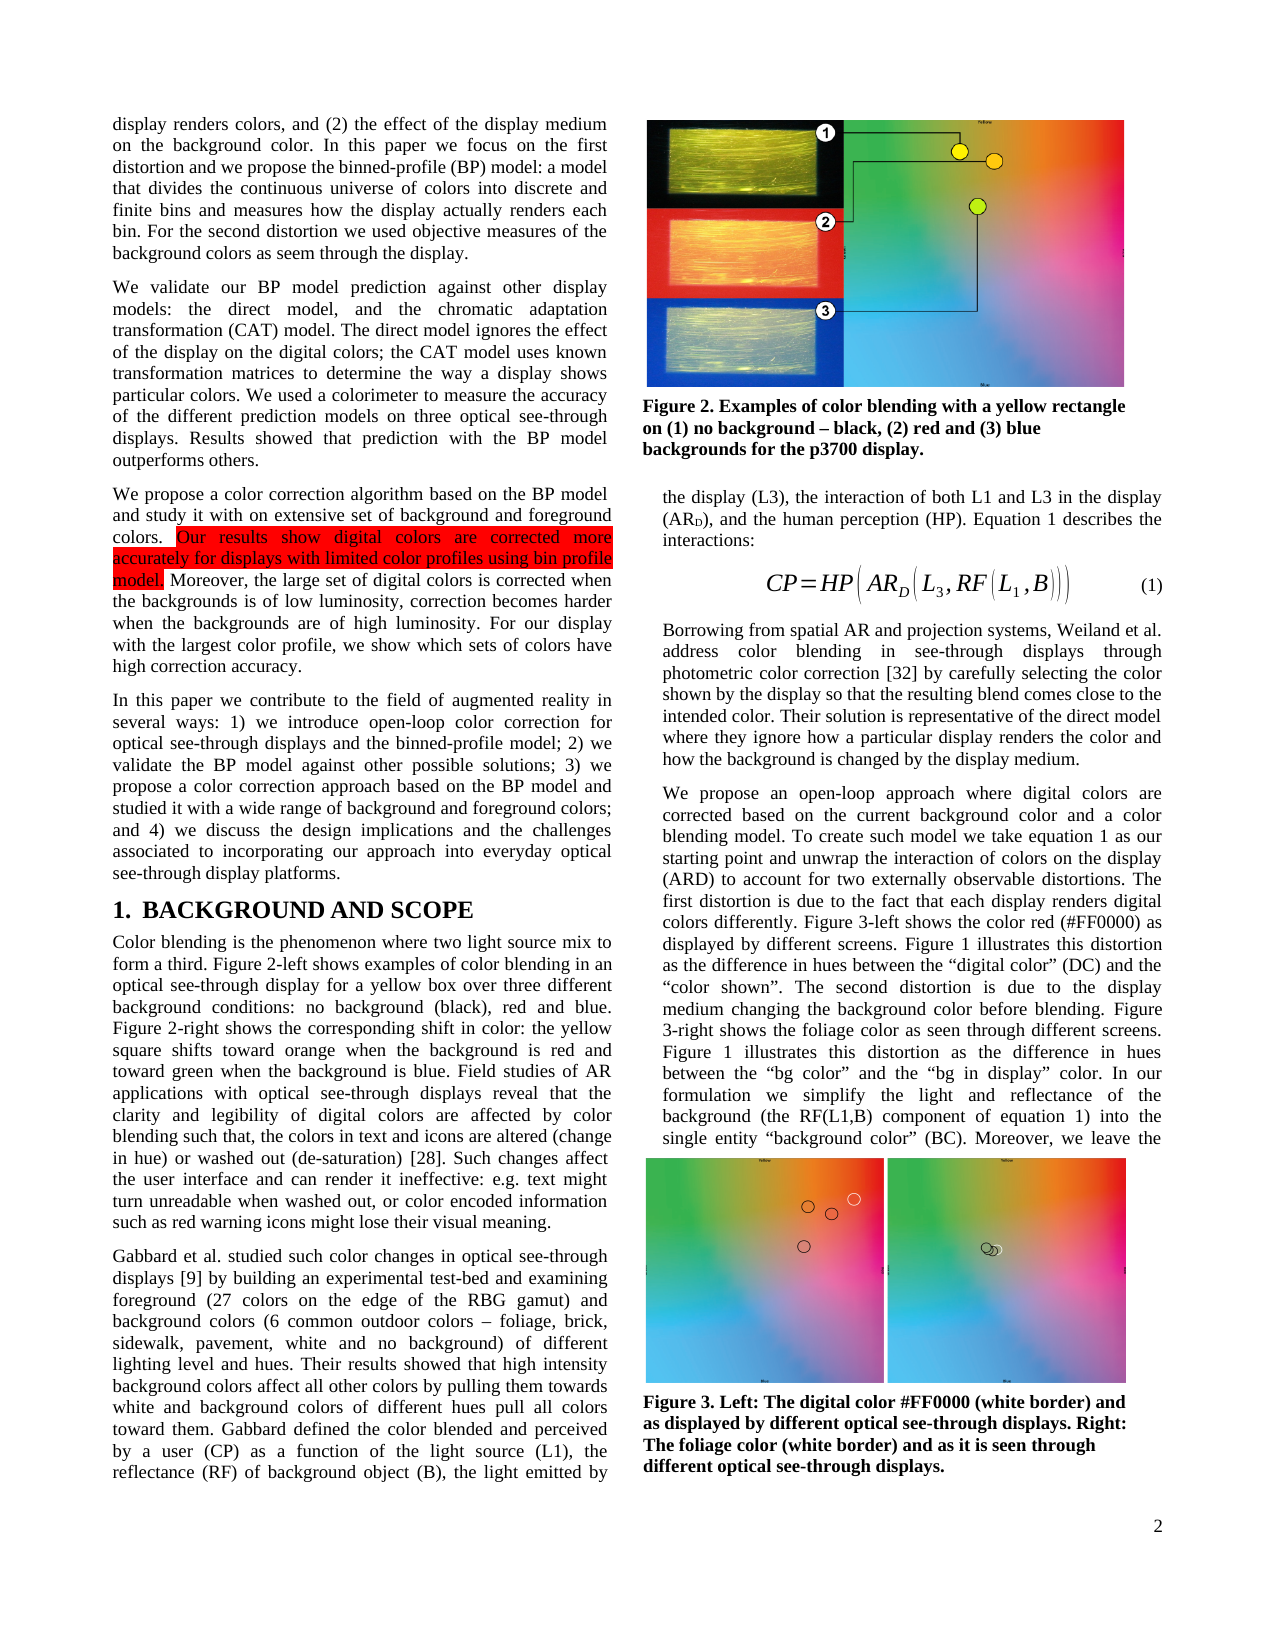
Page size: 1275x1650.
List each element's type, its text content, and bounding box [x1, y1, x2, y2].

text We propose a color correction algorithm based on the BP model and study it with on extensive set of background and foreground colors. Our results show digital colors are corrected more accurately for displays with limited color profiles using bin profile model. Moreover, the large set of digital colors is corrected when the backgrounds is of low luminosity, correction becomes harder when the backgrounds are of high luminosity. For our display with the largest color profile, we show which sets of colors have high correction accuracy. [112, 569, 613, 677]
picture [645, 1158, 1126, 1383]
text Gabbard et al. studied such color changes in optical see-through displays [9] by building an experimental test-bed and examining foreground (27 colors on the edge of the RBG gamut) and background colors (6 common outdoor colors – foliage, brick, sidewalk, pavement, white and no background) of different lighting level and hues. Their results showed that high intensity background colors affect all other colors by pulling them towards white and background colors of different hues pull all colors toward them. Gabbard defined the color blended and perceived by a user (CP) as a function of the light source (L1), the reflectance (RF) of background object (B), the light emitted by the display (L3), the interaction of both L1 and L3 in the display (ARD), and the human perception (HP). Equation 1 describes the interactions: [112, 1245, 613, 1483]
text In this paper we contribute to the field of augmented reality in several ways: 1) we introduce open-loop color correction for optical see-through displays and the binned-profile model; 2) we validate the BP model against other possible solutions; 3) we propose a color correction approach based on the BP model and studied it with a wide range of background and foreground colors; and 4) we discuss the design implications and the challenges associated to incorporating our approach into everyday optical see-through display platforms. [112, 689, 613, 883]
text We propose an open-loop approach where digital colors are corrected based on the current background color and a color blending model. To create such model we take equation 1 as our starting point and unwrap the interaction of colors on the display (ARD) to account for two externally observable distortions. The first distortion is due to the fact that each display renders digital colors differently. Figure 3-left shows the color red (#FF0000) as displayed by different screens. Figure 1 illustrates this distortion as the difference in hues between the “digital color” (DC) and the “color shown”. The second distortion is due to the display medium changing the background color before blending. Figure 3-right shows the foliage color as seen through different screens. Figure 1 illustrates this distortion as the difference in hues between the “bg color” and the “bg in display” color. In our formulation we simplify the light and reflectance of the background (the RF(L1,B) component of equation 1) into the single entity “background color” (BC). Moreover, we leave the influence of human perception of colors for future work. Thus, we model color blending as follows: [662, 782, 1162, 1148]
text (1) [662, 563, 1162, 606]
text Borrowing from spatial AR and projection systems, Weiland et al. address color blending in see-through displays through photometric color correction [32] by carefully selecting the color shown by the display so that the resulting blend comes close to the intended color. Their solution is representative of the direct model where they ignore how a particular display renders the color and how the background is changed by the display medium. [662, 618, 1162, 769]
text We validate our BP model prediction against other display models: the direct model, and the chromatic adaptation transformation (CAT) model. The direct model ignores the effect of the display on the digital colors; the CAT model uses known transformation matrices to determine the way a display shows particular colors. We used a colorimeter to measure the accuracy of the different prediction models on three optical see-through displays. Results showed that prediction with the BP model outperforms others. [112, 276, 613, 470]
text Color blending is the phenomenon where two light source mix to form a third. Figure 2-left shows examples of color blending in an optical see-through display for a yellow box over three different background conditions: no background (black), red and blue. Figure 2-right shows the corresponding shift in color: the yellow square shifts toward orange when the background is red and toward green when the background is blue. Field studies of AR applications with optical see-through displays reveal that the clarity and legibility of digital colors are affected by color blending such that, the colors in text and icons are altered (change in hue) or washed out (de-saturation) [28]. Such changes affect the user interface and can render it ineffective: e.g. text might turn unreadable when washed out, or color encoded information such as red warning icons might lose their visual meaning. [112, 931, 613, 1233]
picture [646, 120, 1125, 387]
subtitle BACKGROUND AND SCOPE [112, 902, 613, 923]
text We propose a color correction algorithm based on the BP model and study it with on extensive set of background and foreground colors. Our results show digital colors are corrected more accurately for displays with limited color profiles using bin profile model. Moreover, the large set of digital colors is corrected when the backgrounds is of low luminosity, correction becomes harder when the backgrounds are of high luminosity. For our display with the largest color profile, we show which sets of colors have high correction accuracy. [112, 482, 613, 577]
